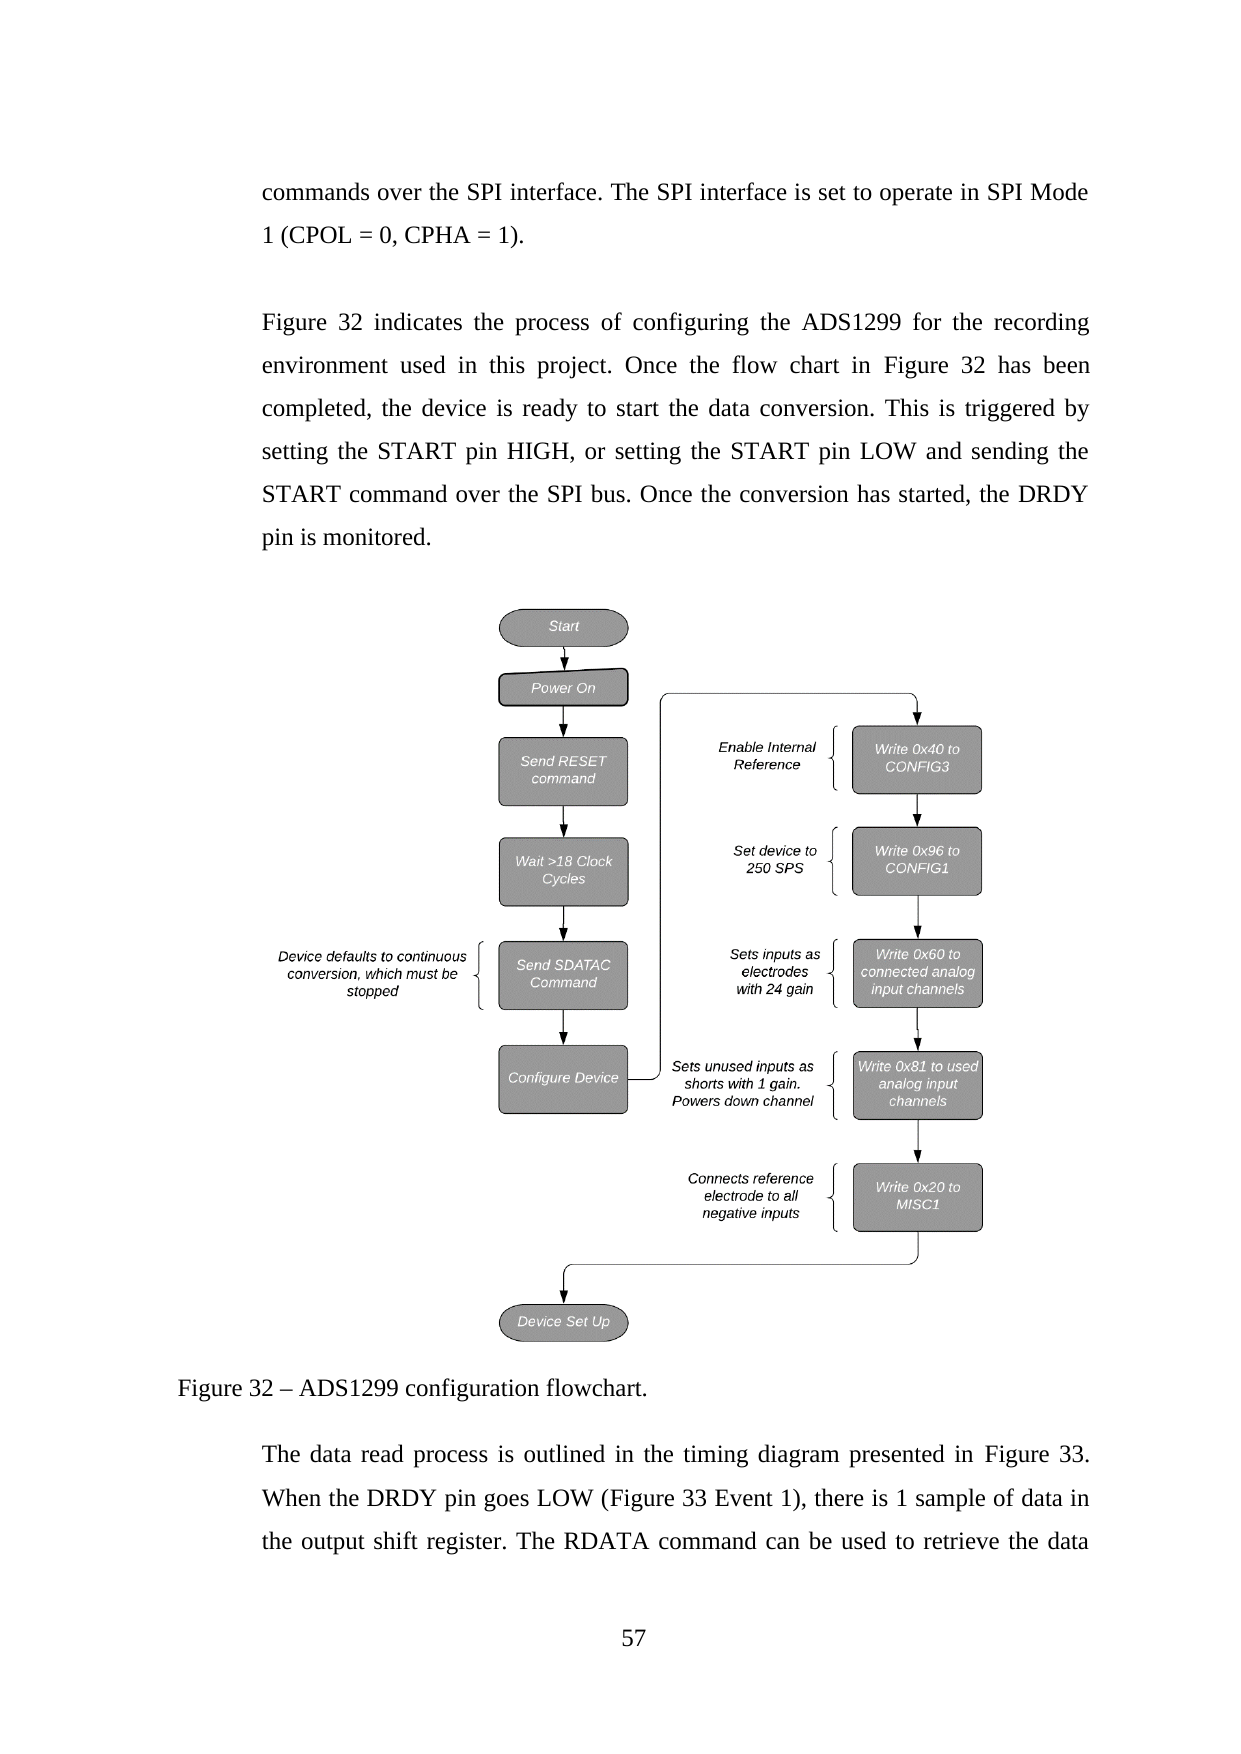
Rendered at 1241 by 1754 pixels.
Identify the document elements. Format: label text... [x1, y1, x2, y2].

picture [259, 593, 1007, 1359]
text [262, 177, 1090, 249]
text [262, 1439, 1090, 1554]
text Figure 32 indicates the process of configuring the ADS1299 for the recording environment used in this project. Once the flow chart in Figure 32 has been completed, the device is ready to start the data conversion. This is triggered by setting the START pin HIGH, or setting the START pin LOW and sending the START command over the SPI bus. Once the conversion has started, the DRDY pin is monitored. [262, 307, 1090, 551]
